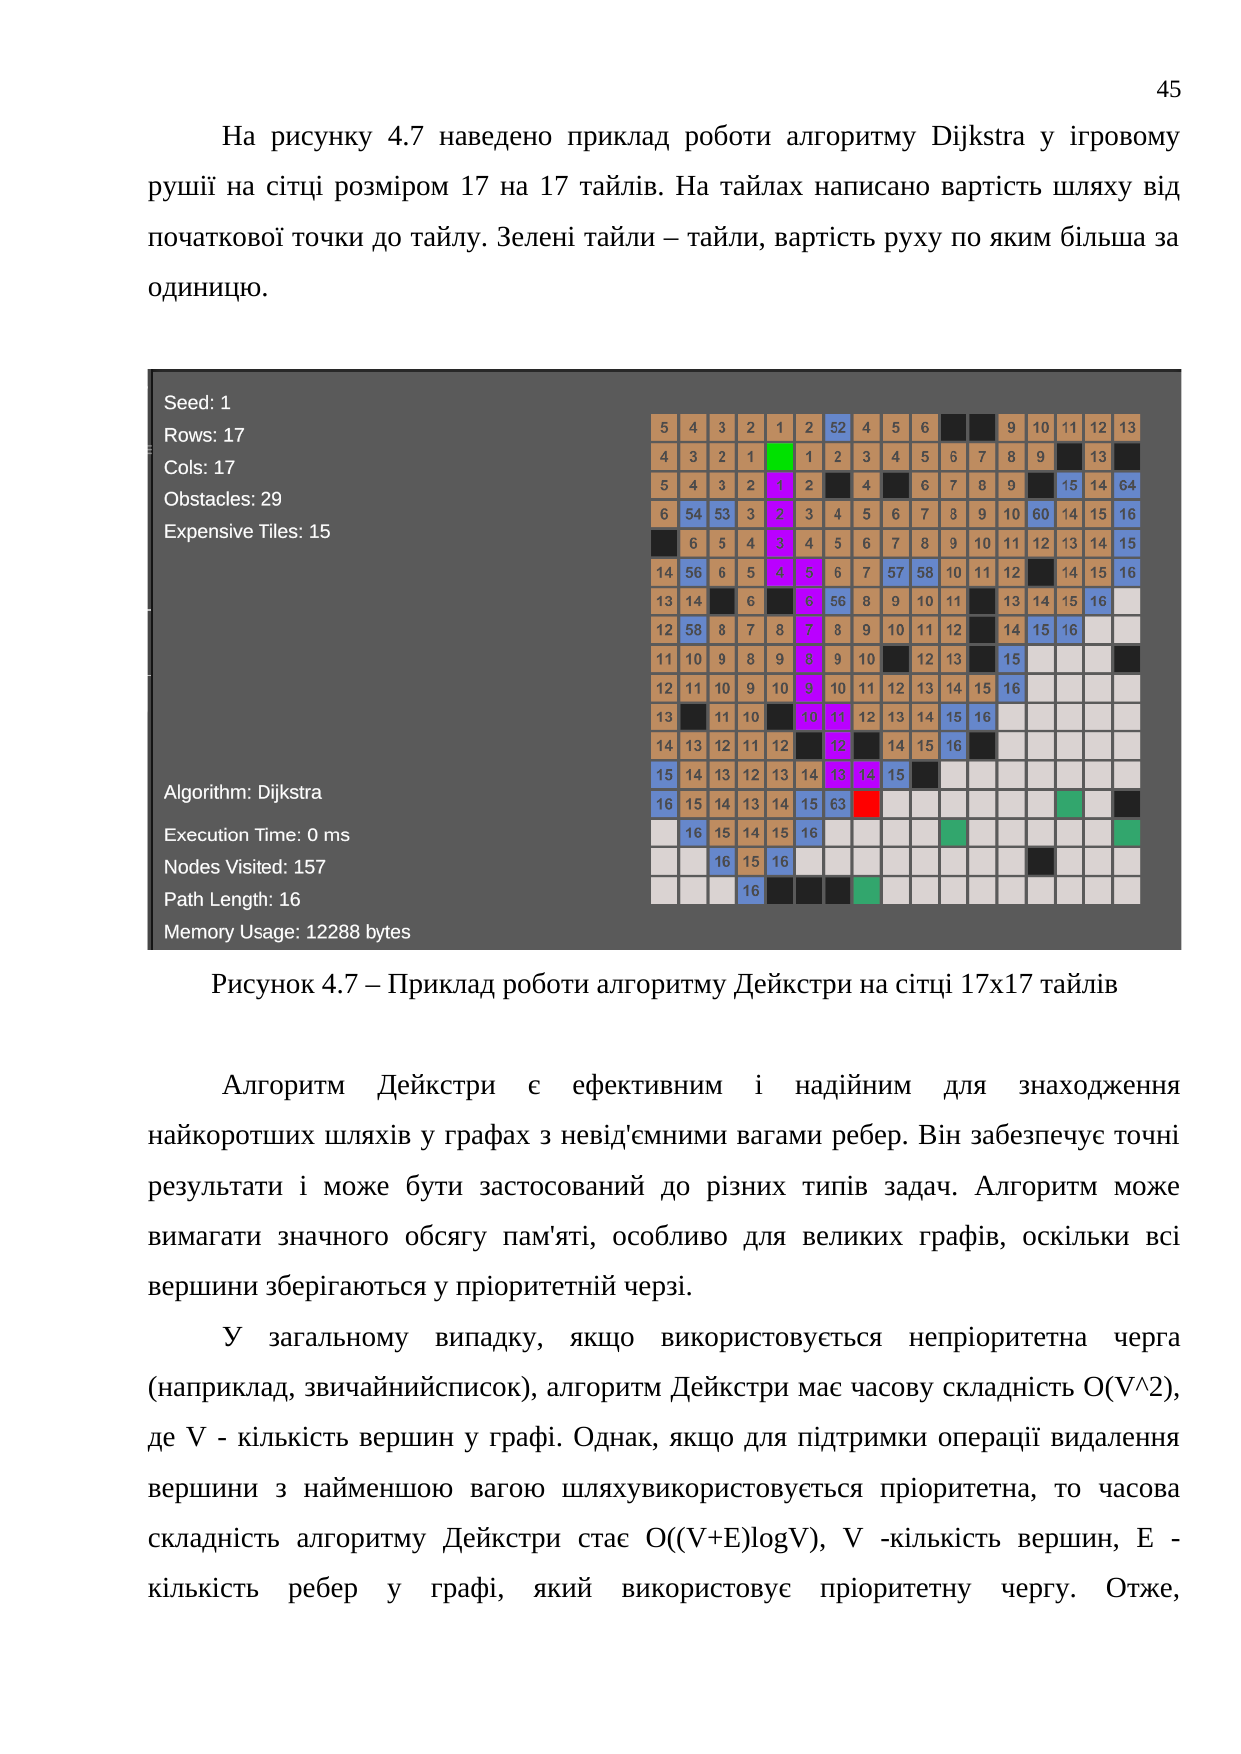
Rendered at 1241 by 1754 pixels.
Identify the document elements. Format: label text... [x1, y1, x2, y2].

text На рисунку 4.7 наведено приклад роботи алгоритму Dijkstra у ігровому рушії на сітці розміром 17 на 17 тайлів. На тайлах написано вартість шляху від початкової точки до тайлу. Зелені тайли – тайли, вартість руху по яким більша за одиницю. [148, 118, 1181, 303]
text Рисунок 4.7 – Приклад роботи алгоритму Дейкстри на сітці 17x17 тайлів [148, 967, 1181, 1000]
picture [147, 369, 1182, 950]
text Алгоритм Дейкстри є ефективним і надійним для знаходження найкоротших шляхів у графах з невід'ємними вагами ребер. Він забезпечує точні результати і може бути застосований до різних типів задач. Алгоритм може вимагати значного обсягу пам'яті, особливо для великих графів, оскільки всі вершини зберігаються у пріоритетній черзі. [148, 1067, 1181, 1302]
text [148, 1319, 1181, 1604]
